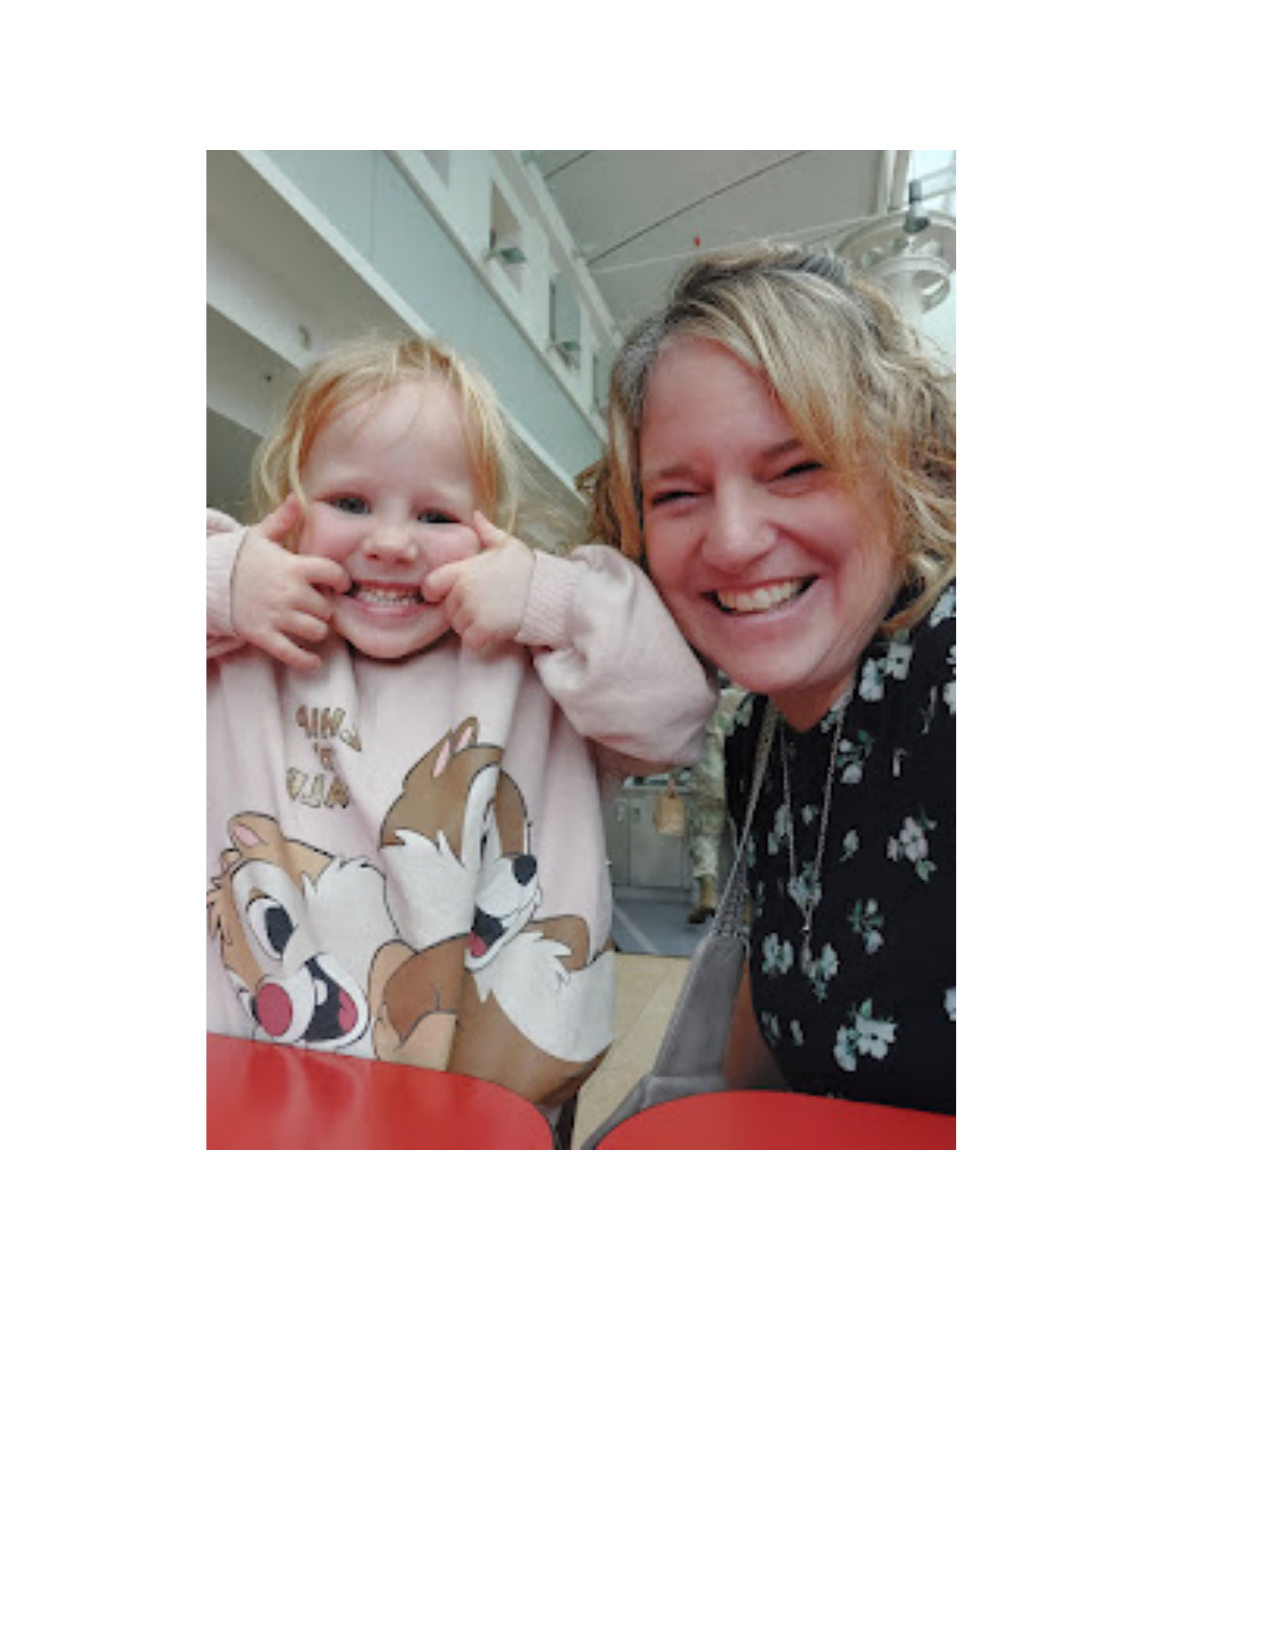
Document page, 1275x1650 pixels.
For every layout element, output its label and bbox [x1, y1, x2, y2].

picture [206, 150, 957, 1150]
